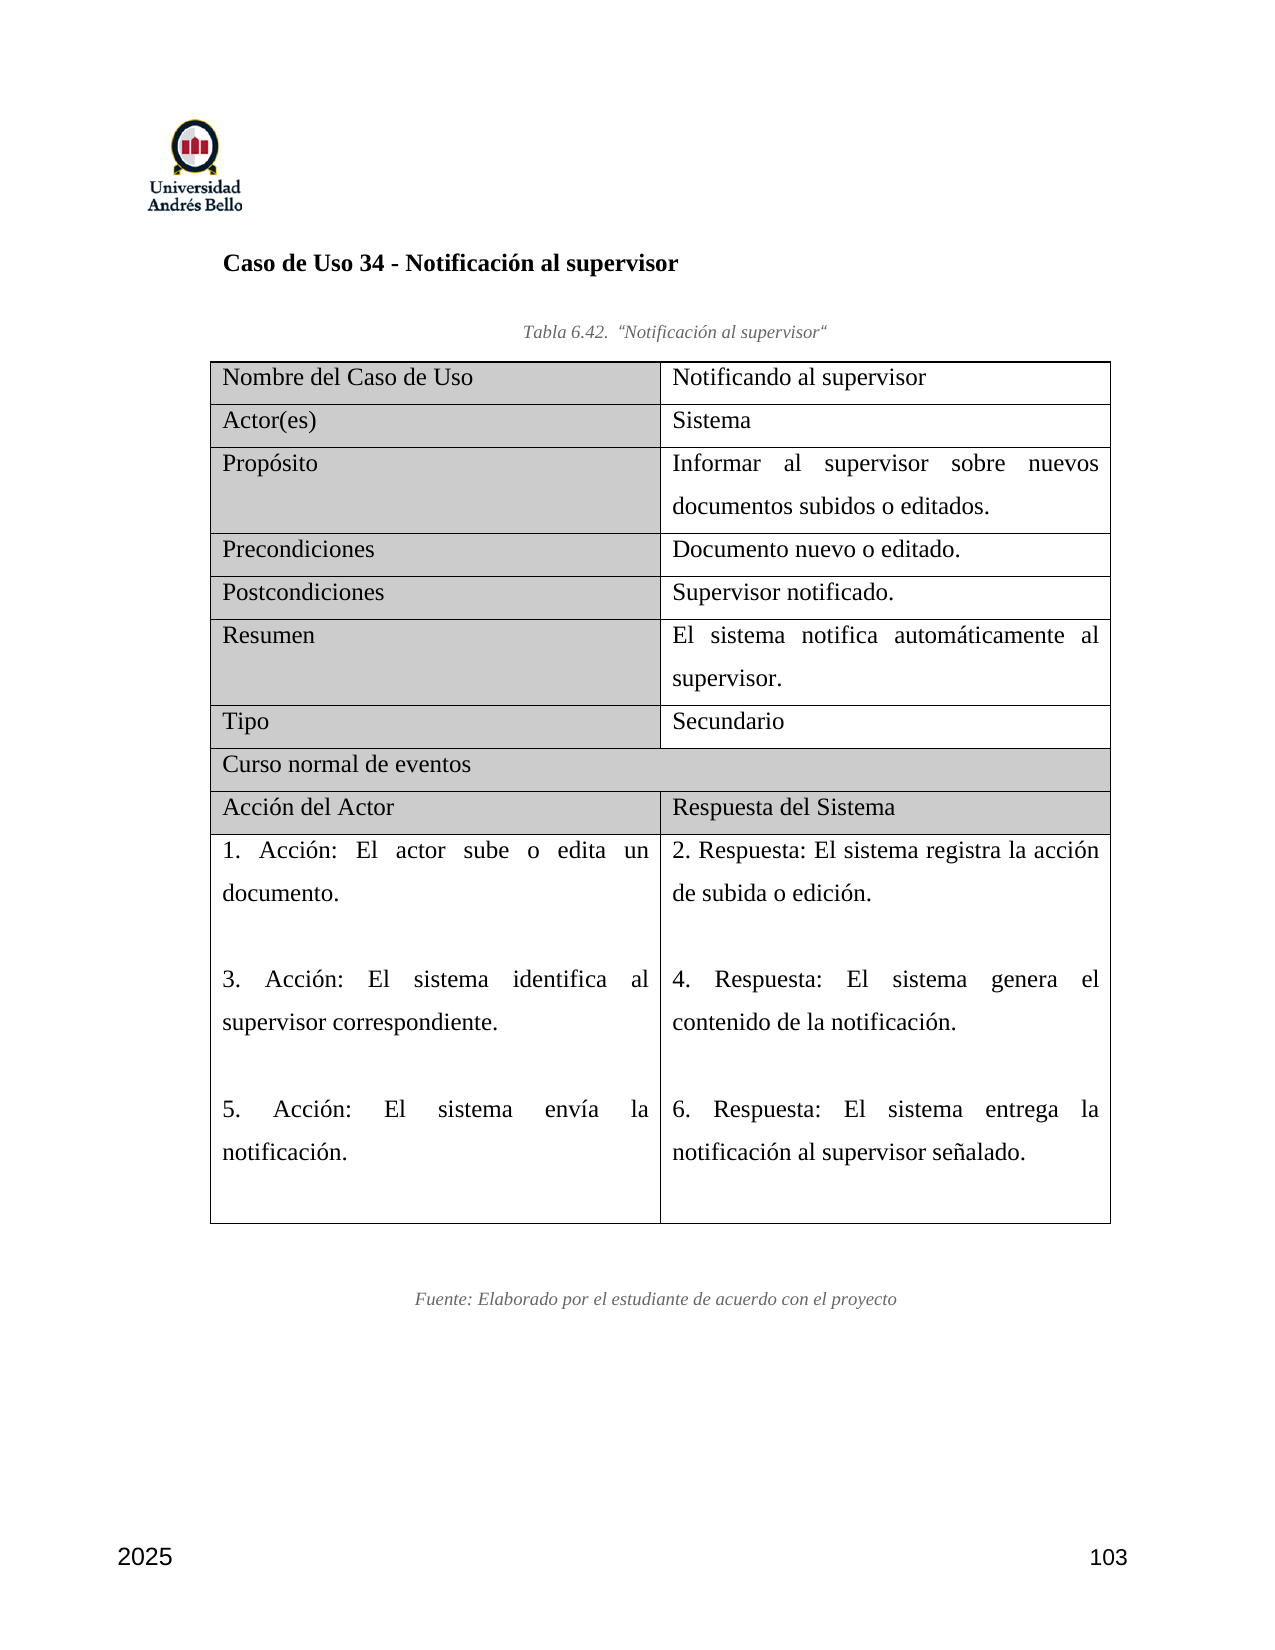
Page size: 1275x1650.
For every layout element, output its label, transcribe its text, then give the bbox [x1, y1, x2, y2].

table_cell Tipo [211, 706, 660, 748]
table_header Notificando al supervisor [661, 363, 1110, 404]
table_cell Precondiciones [211, 534, 660, 576]
table_cell Resumen [211, 620, 660, 705]
subtitle Tabla 6.42. “Notificación al supervisor“ [448, 321, 1127, 342]
table_cell Documento nuevo o editado. [661, 534, 1110, 576]
table_cell Acción del Actor [211, 792, 660, 834]
table_cell Secundario [661, 706, 1110, 748]
picture [147, 118, 243, 212]
table_cell Curso normal de eventos [211, 749, 1110, 791]
table_cell 1. Acción: El actor sube o edita un documento. 3. Acción: El sistema identifica al supervisor correspondiente. 5. Acción: El sistema envía la notificación. [211, 835, 660, 1223]
table_header Nombre del Caso de Uso [211, 363, 660, 404]
table_cell El sistema notifica automáticamente al supervisor. [661, 620, 1110, 705]
table_cell Respuesta del Sistema [661, 792, 1110, 834]
text Caso de Uso 34 - Notificación al supervisor [148, 248, 1127, 277]
text Fuente: Elaborado por el estudiante de acuerdo con el proyecto [298, 489, 1127, 1309]
table_cell Postcondiciones [211, 577, 660, 619]
table_cell Sistema [661, 405, 1110, 447]
table_cell Propósito [211, 448, 660, 533]
table_cell Supervisor notificado. [661, 577, 1110, 619]
table_cell Actor(es) [211, 405, 660, 447]
table_cell 2. Respuesta: El sistema registra la acción de subida o edición. 4. Respuesta: El sistema genera el contenido de la notificación. 6. Respuesta: El sistema entrega la notificación al supervisor señalado. [661, 835, 1110, 1223]
table_cell Informar al supervisor sobre nuevos documentos subidos o editados. [661, 448, 1110, 533]
